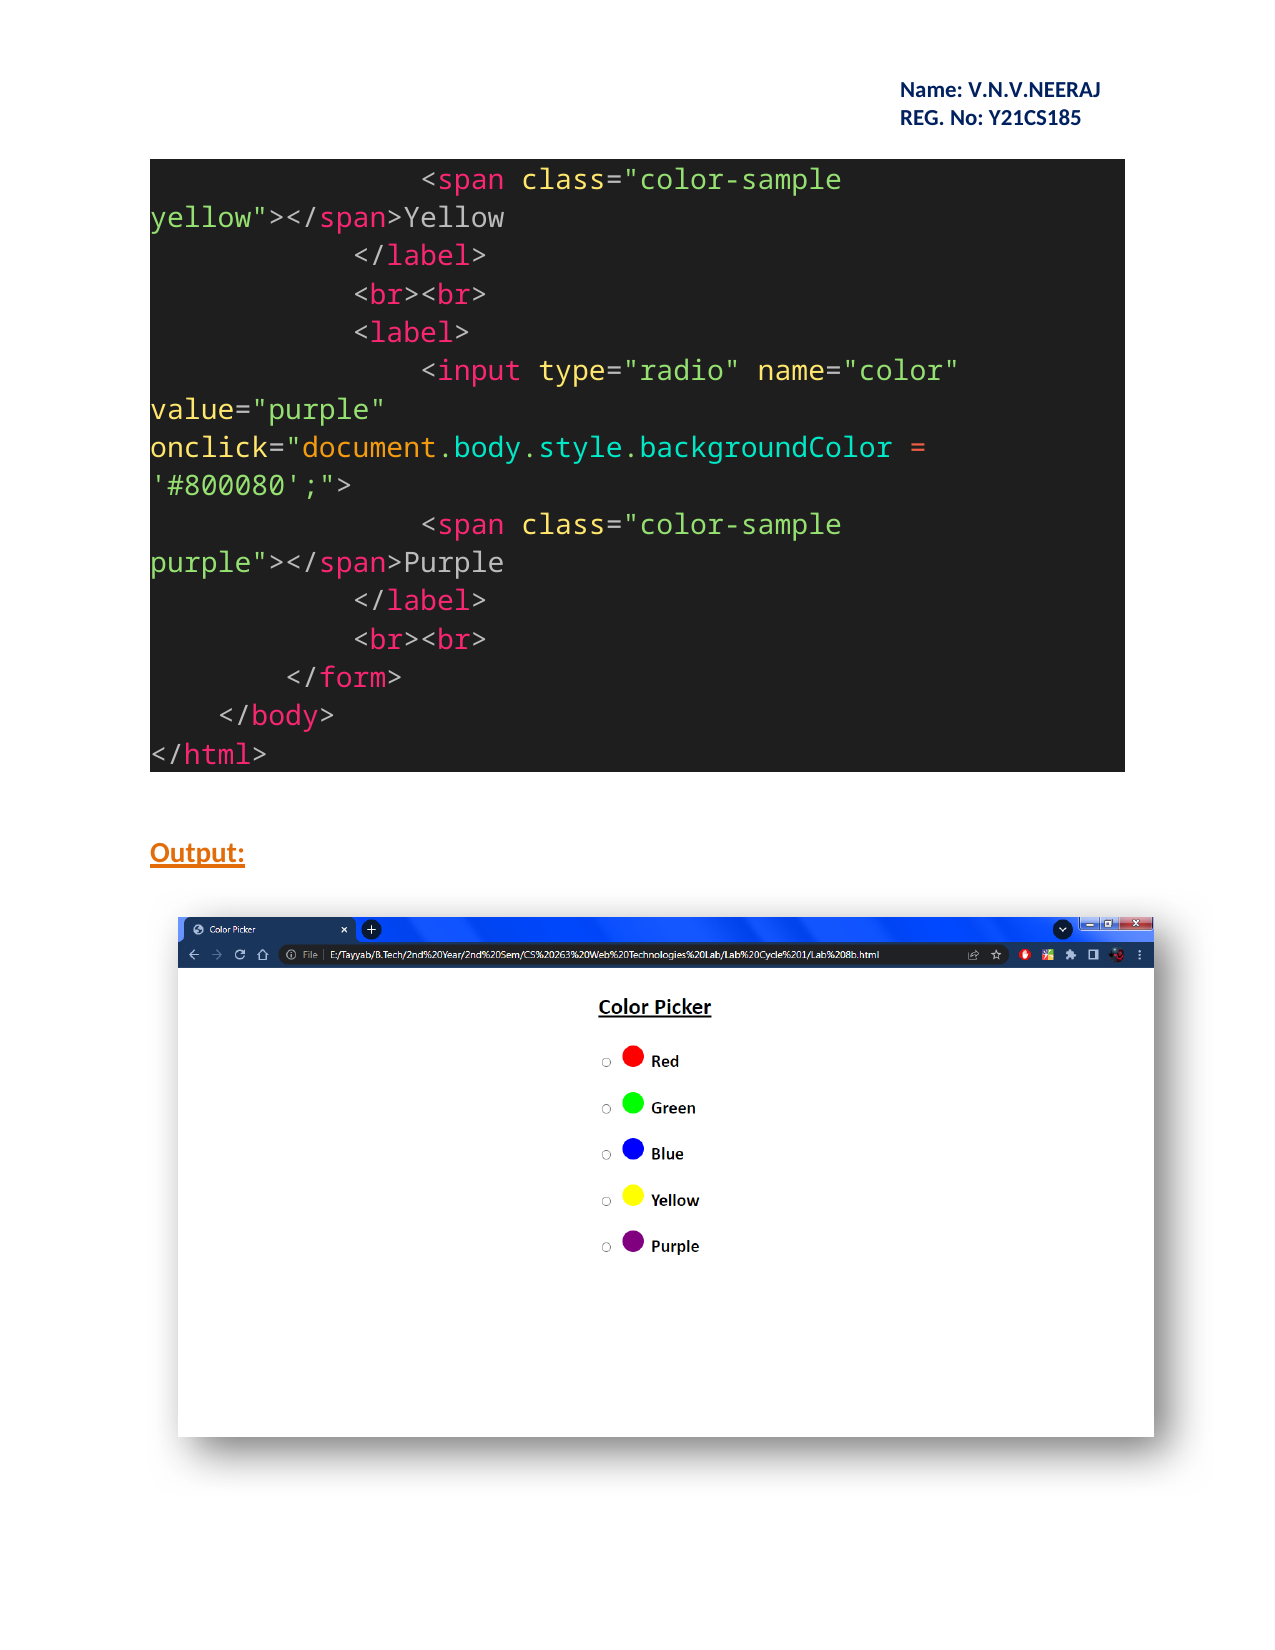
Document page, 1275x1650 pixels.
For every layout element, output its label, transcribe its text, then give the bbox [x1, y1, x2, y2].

text <br><br> [150, 274, 1125, 312]
text </html> [150, 734, 1125, 772]
text </form> [150, 657, 1125, 696]
text </label> [150, 581, 1125, 619]
text Output: [150, 834, 1125, 870]
text <span class="color-sample purple"></span>Purple [150, 504, 1125, 581]
text </body> [150, 696, 1125, 734]
text </label> [150, 236, 1125, 274]
text <span class="color-sample yellow"></span>Yellow [150, 159, 1125, 236]
text <label> [150, 312, 1125, 351]
text <input type="radio" name="color" value="purple" onclick="document.body.style.backgroundColor = '#800080';"> [150, 351, 1125, 504]
picture [178, 917, 1154, 1437]
text <br><br> [150, 619, 1125, 657]
